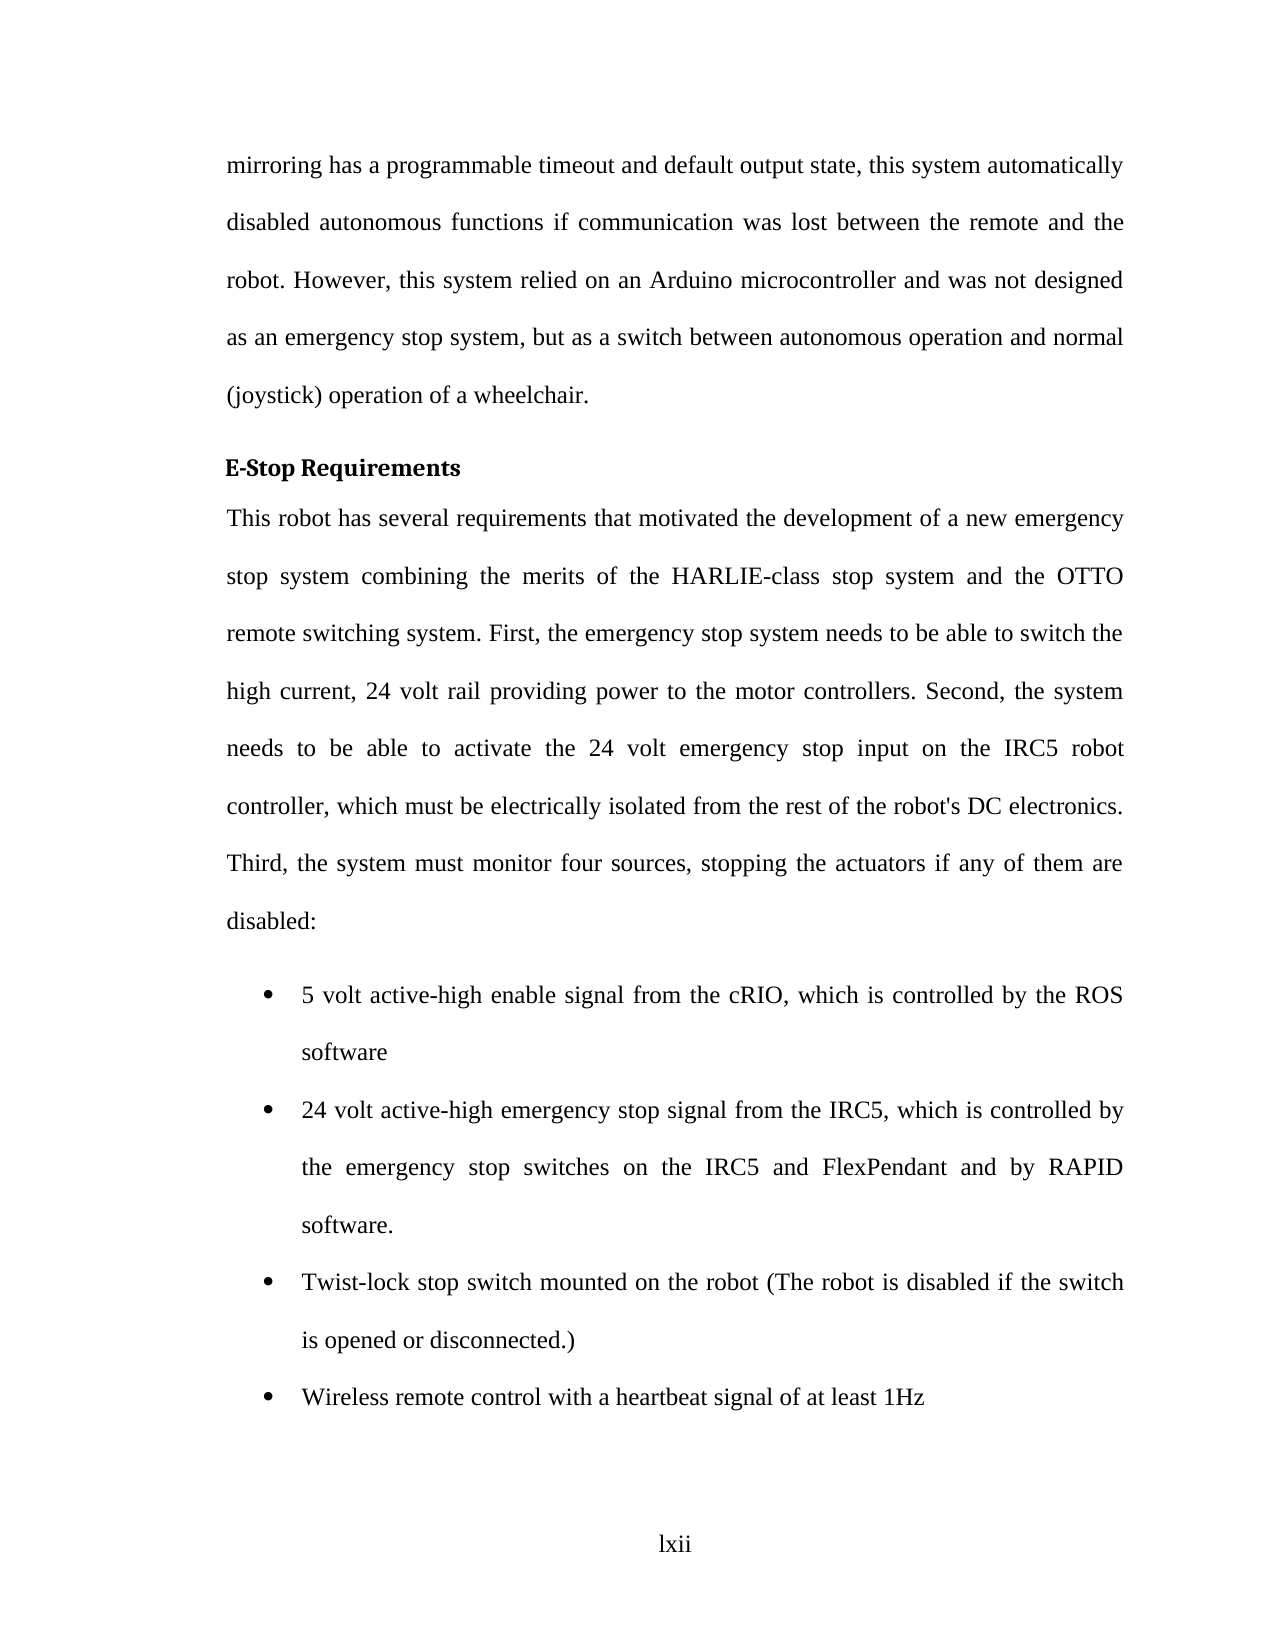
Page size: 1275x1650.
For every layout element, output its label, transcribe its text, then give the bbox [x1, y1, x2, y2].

list 5 volt active-high enable signal from the cRIO, which is controlled by the ROS software [264, 980, 1125, 1066]
list Wireless remote control with a heartbeat signal of at least 1Hz [264, 1382, 1125, 1411]
subtitle E-Stop Requirements [225, 454, 1125, 483]
list Twist-lock stop switch mounted on the robot (The robot is disabled if the switch is opened or disconnected.) [264, 1267, 1125, 1354]
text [226, 150, 1125, 409]
list 24 volt active-high emergency stop signal from the IRC5, which is controlled by the emergency stop switches on the IRC5 and FlexPendant and by RAPID software. [264, 1095, 1125, 1239]
text This robot has several requirements that motivated the development of a new emergency stop system combining the merits of the HARLIE-class stop system and the OTTO remote switching system. First, the emergency stop system needs to be able to switch the high current, 24 volt rail providing power to the motor controllers. Second, the system needs to be able to activate the 24 volt emergency stop input on the IRC5 robot controller, which must be electrically isolated from the rest of the robot's DC electronics. Third, the system must monitor four sources, stopping the actuators if any of them are disabled: [226, 503, 1125, 934]
